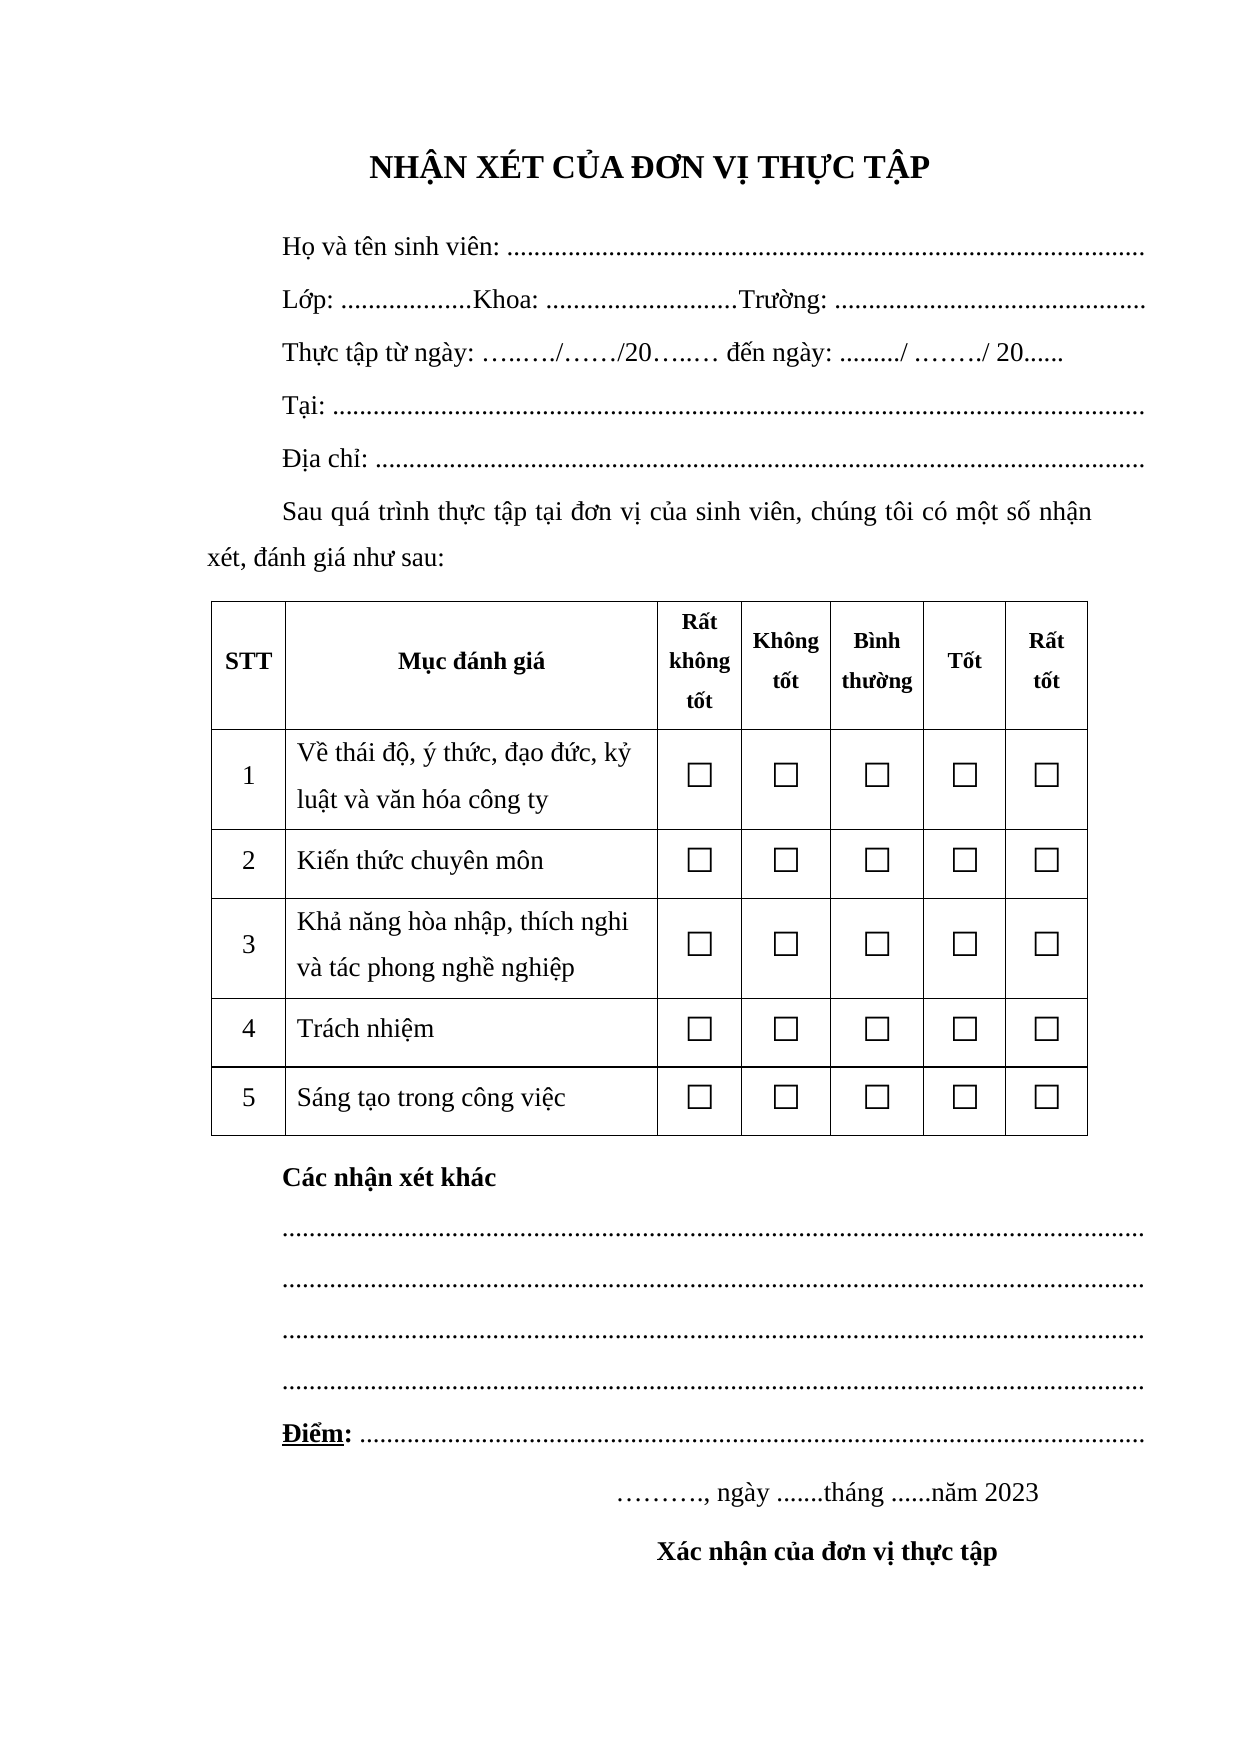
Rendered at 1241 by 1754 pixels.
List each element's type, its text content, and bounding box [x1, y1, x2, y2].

table_cell [658, 830, 741, 898]
table_cell [924, 730, 1005, 829]
table_cell [742, 830, 830, 898]
table_header Mục đánh giá [286, 602, 657, 729]
table_cell [831, 999, 923, 1066]
table_cell Khả năng hòa nhập, thích nghi và tác phong nghề nghiệp [286, 899, 657, 998]
table_cell Kiến thức chuyên môn [286, 830, 657, 898]
table_cell [742, 899, 830, 998]
table_header Rất không tốt [658, 602, 741, 729]
table_cell [1006, 730, 1087, 829]
table_cell [1006, 999, 1087, 1066]
table_cell [658, 730, 741, 829]
table_cell [1006, 899, 1087, 998]
table_cell [742, 999, 830, 1066]
table_cell Về thái độ, ý thức, đạo đức, kỷ luật và văn hóa công ty [286, 730, 657, 829]
table_cell Trách nhiệm [286, 999, 657, 1066]
text Lớp: Khoa: Trường: [207, 283, 1092, 314]
table_cell [1006, 830, 1087, 898]
table_cell [924, 899, 1005, 998]
table_header Rất tốt [1006, 602, 1087, 729]
table_cell [658, 999, 741, 1066]
table_cell 4 [212, 999, 285, 1066]
text Họ và tên sinh viên: [207, 230, 1092, 261]
table_cell [658, 899, 741, 998]
table_cell [831, 830, 923, 898]
text Tại: [207, 389, 1092, 420]
table_header STT [212, 602, 285, 729]
table_cell [742, 1068, 830, 1135]
table_cell [1006, 1068, 1087, 1135]
table_cell [924, 999, 1005, 1066]
table_cell 3 [212, 899, 285, 998]
subtitle NHẬN XÉT CỦA ĐƠN VỊ THỰC TẬP [207, 148, 1092, 186]
table_cell [831, 1068, 923, 1135]
text Địa chỉ: [207, 442, 1092, 473]
table_cell 5 [212, 1068, 285, 1135]
text Xác nhận của đơn vị thực tập [282, 1535, 1092, 1566]
table_header Không tốt [742, 602, 830, 729]
text Các nhận xét khác [207, 1161, 1092, 1192]
text Sau quá trình thực tập tại đơn vị của sinh viên, chúng tôi có một số nhận xét, đánh giá như sau: [207, 495, 1092, 573]
table_cell [658, 1068, 741, 1135]
table_cell 2 [212, 830, 285, 898]
table_cell Sáng tạo trong công việc [286, 1068, 657, 1135]
table_cell 1 [212, 730, 285, 829]
table_header Bình thường [831, 602, 923, 729]
table_cell [924, 830, 1005, 898]
text Thực tập từ ngày: …..…./……/20…..… đến ngày: ........./ .……./ 20...... [207, 336, 1092, 367]
table_cell [831, 730, 923, 829]
text ………., ngày .......tháng ......năm 2023 [282, 1476, 1092, 1507]
table_cell [742, 730, 830, 829]
table_cell [924, 1068, 1005, 1135]
text Điểm: [207, 1417, 1092, 1448]
table_header Tốt [924, 602, 1005, 729]
table_cell [831, 899, 923, 998]
